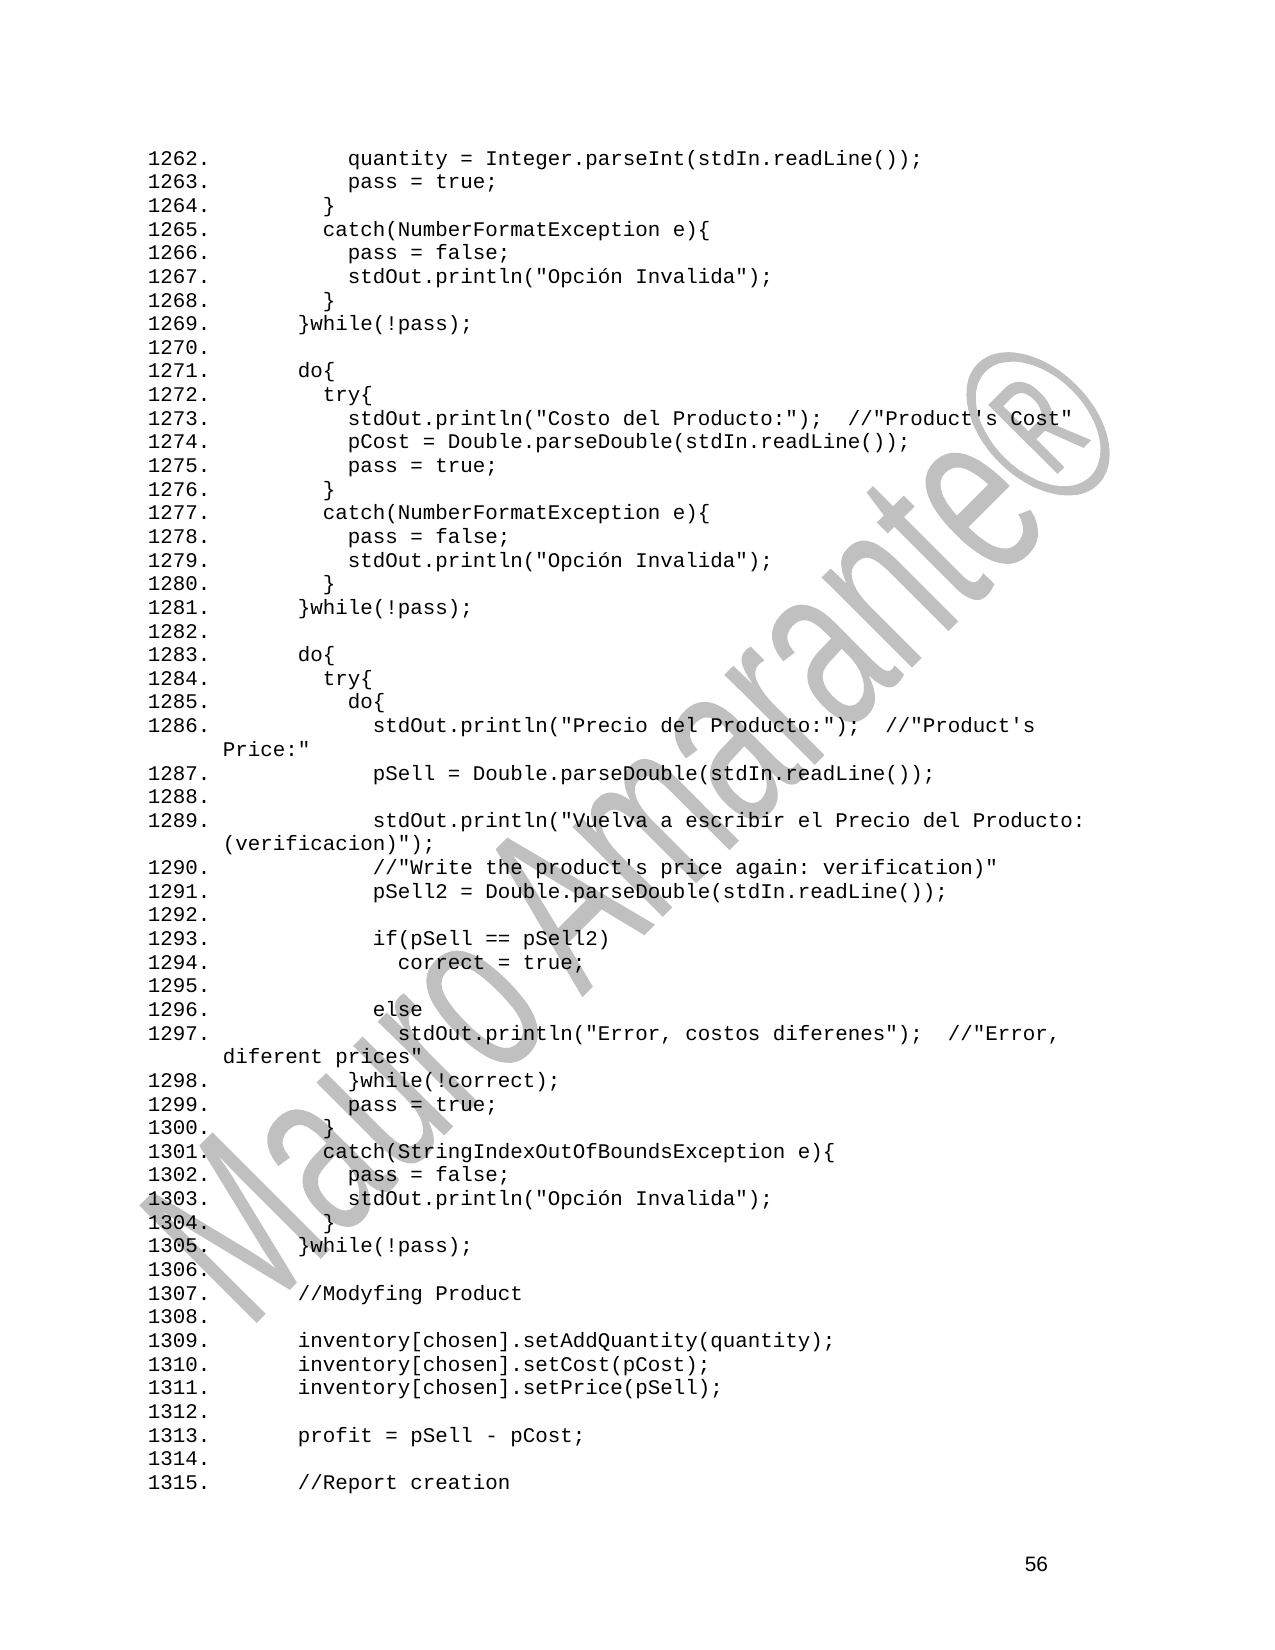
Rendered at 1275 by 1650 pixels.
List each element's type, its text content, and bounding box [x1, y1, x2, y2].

list pass = false; [148, 1164, 1127, 1188]
list do{ [148, 692, 1127, 715]
list correct = true; [148, 952, 1127, 975]
list //Modyfing Product [148, 1283, 1127, 1306]
list } [148, 289, 1127, 313]
list stdOut.println("Vuelva a escribir el Precio del Producto: (verificacion)"); [148, 810, 1127, 857]
list inventory[chosen].setAddQuantity(quantity); [148, 1330, 1127, 1354]
list pSell2 = Double.parseDouble(stdIn.readLine()); [148, 881, 1127, 904]
list else [148, 999, 1127, 1023]
list }while(!correct); [148, 1070, 1127, 1093]
list stdOut.println("Error, costos diferenes"); //"Error, diferent prices" [148, 1023, 1127, 1070]
list }while(!pass); [148, 313, 1127, 337]
list catch(NumberFormatException e){ [148, 219, 1127, 242]
list pass = true; [148, 455, 1127, 479]
list if(pSell == pSell2) [148, 928, 1127, 952]
list pass = true; [148, 171, 1127, 195]
list stdOut.println("Precio del Producto:"); //"Product's Price:" [148, 715, 1127, 762]
list do{ [148, 361, 1127, 384]
list } [148, 1117, 1127, 1141]
list } [148, 195, 1127, 219]
list pass = false; [148, 242, 1127, 266]
list try{ [148, 668, 1127, 692]
list } [148, 479, 1127, 502]
list pass = true; [148, 1093, 1127, 1117]
list stdOut.println("Opción Invalida"); [148, 266, 1127, 289]
list do{ [148, 644, 1127, 668]
list pSell = Double.parseDouble(stdIn.readLine()); [148, 762, 1127, 786]
list } [148, 573, 1127, 597]
list catch(StringIndexOutOfBoundsException e){ [148, 1141, 1127, 1164]
list }while(!pass); [148, 1235, 1127, 1259]
list //Report creation [148, 1472, 1127, 1496]
list } [148, 1212, 1127, 1235]
list stdOut.println("Opción Invalida"); [148, 550, 1127, 573]
list try{ [148, 384, 1127, 408]
list pass = false; [148, 526, 1127, 550]
list //"Write the product's price again: verification)" [148, 857, 1127, 881]
list }while(!pass); [148, 597, 1127, 621]
list quantity = Integer.parseInt(stdIn.readLine()); [148, 148, 1127, 171]
list stdOut.println("Costo del Producto:"); //"Product's Cost" [148, 408, 1127, 431]
list inventory[chosen].setPrice(pSell); [148, 1377, 1127, 1401]
list profit = pSell - pCost; [148, 1424, 1127, 1448]
list inventory[chosen].setCost(pCost); [148, 1354, 1127, 1377]
list catch(NumberFormatException e){ [148, 502, 1127, 526]
list pCost = Double.parseDouble(stdIn.readLine()); [148, 431, 1127, 455]
list stdOut.println("Opción Invalida"); [148, 1188, 1127, 1212]
